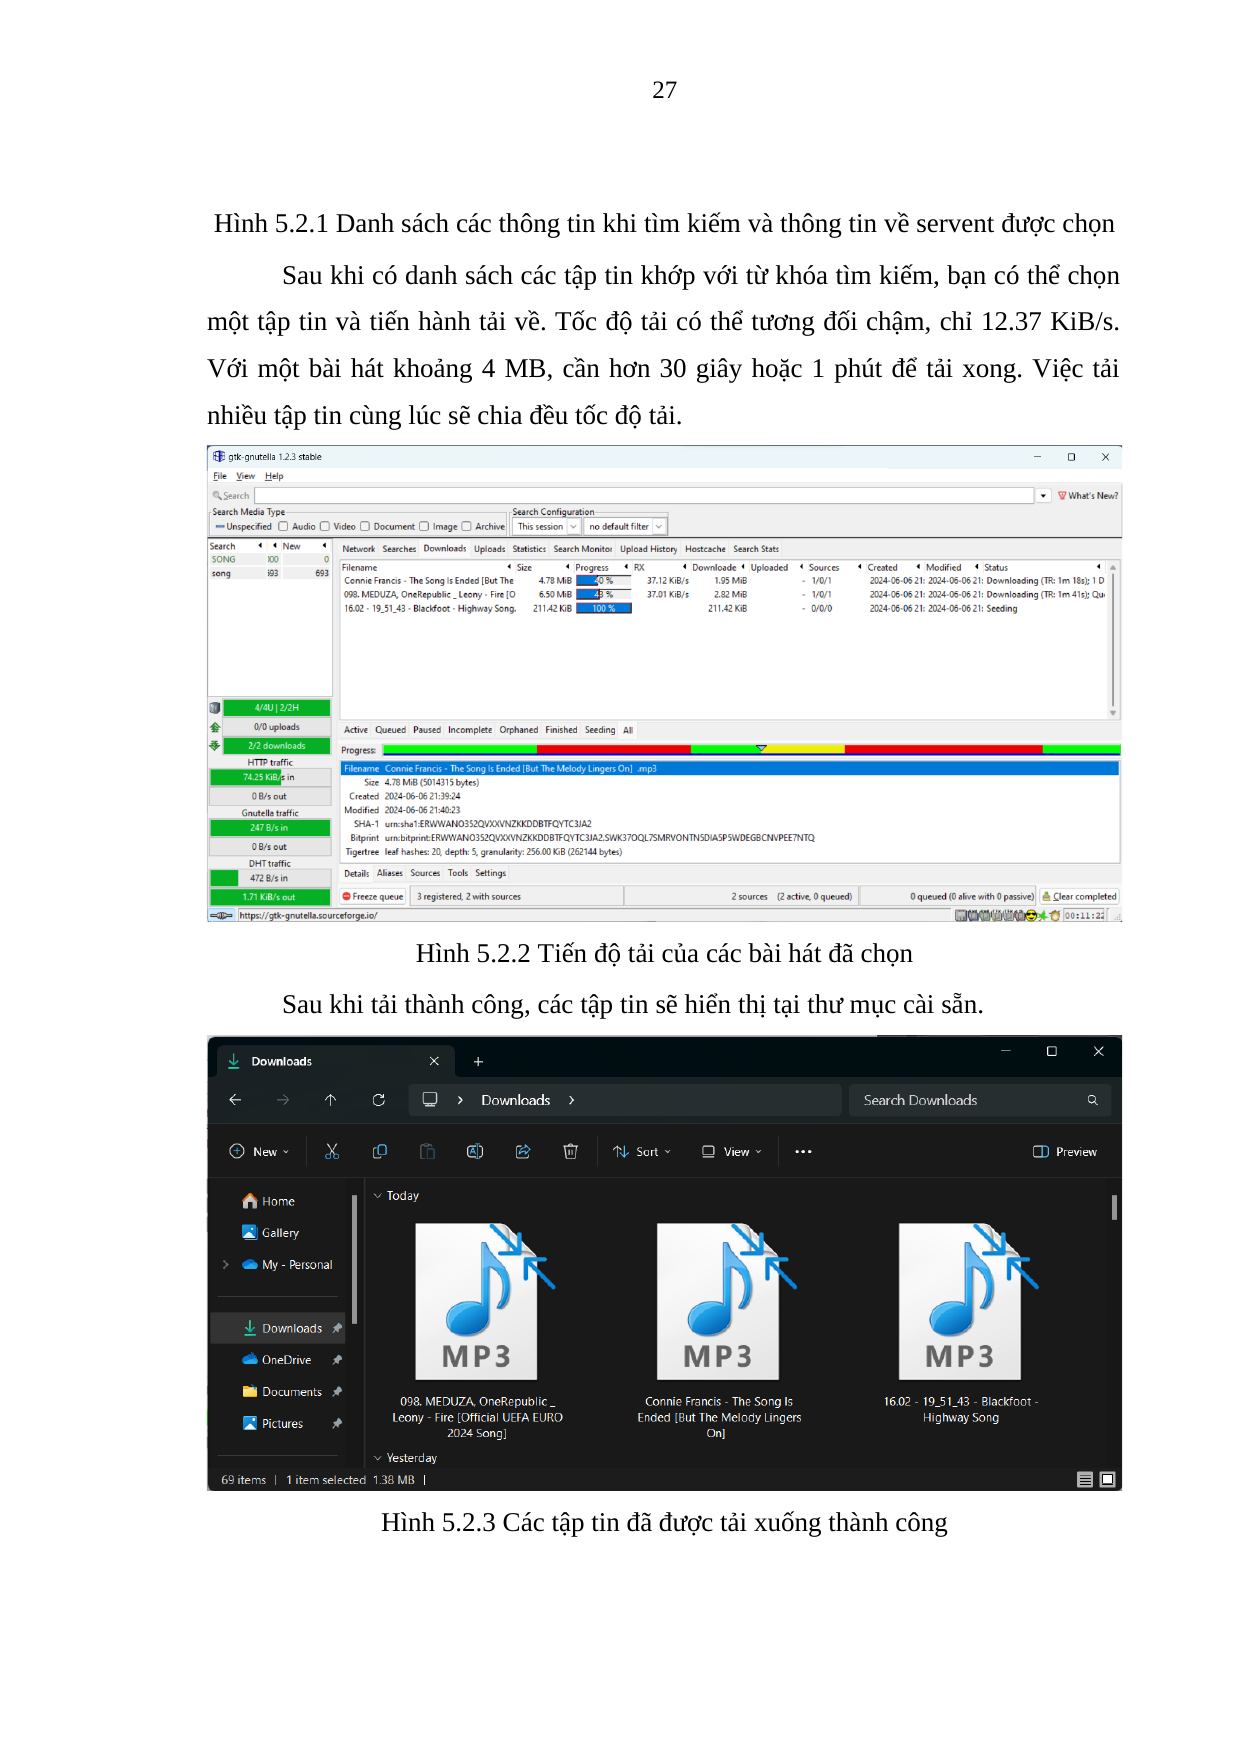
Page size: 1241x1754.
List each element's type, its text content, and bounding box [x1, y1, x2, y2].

text Sau khi tải thành công, các tập tin sẽ hiển thị tại thư mục cài sẵn. [207, 989, 1122, 1020]
picture [206, 1035, 1123, 1491]
text Hình 5.2.2 Tiến độ tải của các bài hát đã chọn [207, 937, 1122, 968]
text Sau khi có danh sách các tập tin khớp với từ khóa tìm kiếm, bạn có thể chọn một tập tin và tiến hành tải về. Tốc độ tải có thể tương đối chậm, chỉ 12.37 KiB/s. Với một bài hát khoảng 4 MB, cần hơn 30 giây hoặc 1 phút để tải xong. Việc tải nhiều tập tin cùng lúc sẽ chia đều tốc độ tải. [207, 259, 1122, 430]
picture [206, 445, 1123, 922]
text Hình 5.2.3 Các tập tin đã được tải xuống thành công [207, 1506, 1122, 1538]
text Hình 5.2.1 Danh sách các thông tin khi tìm kiếm và thông tin về servent được chọn [207, 207, 1122, 238]
